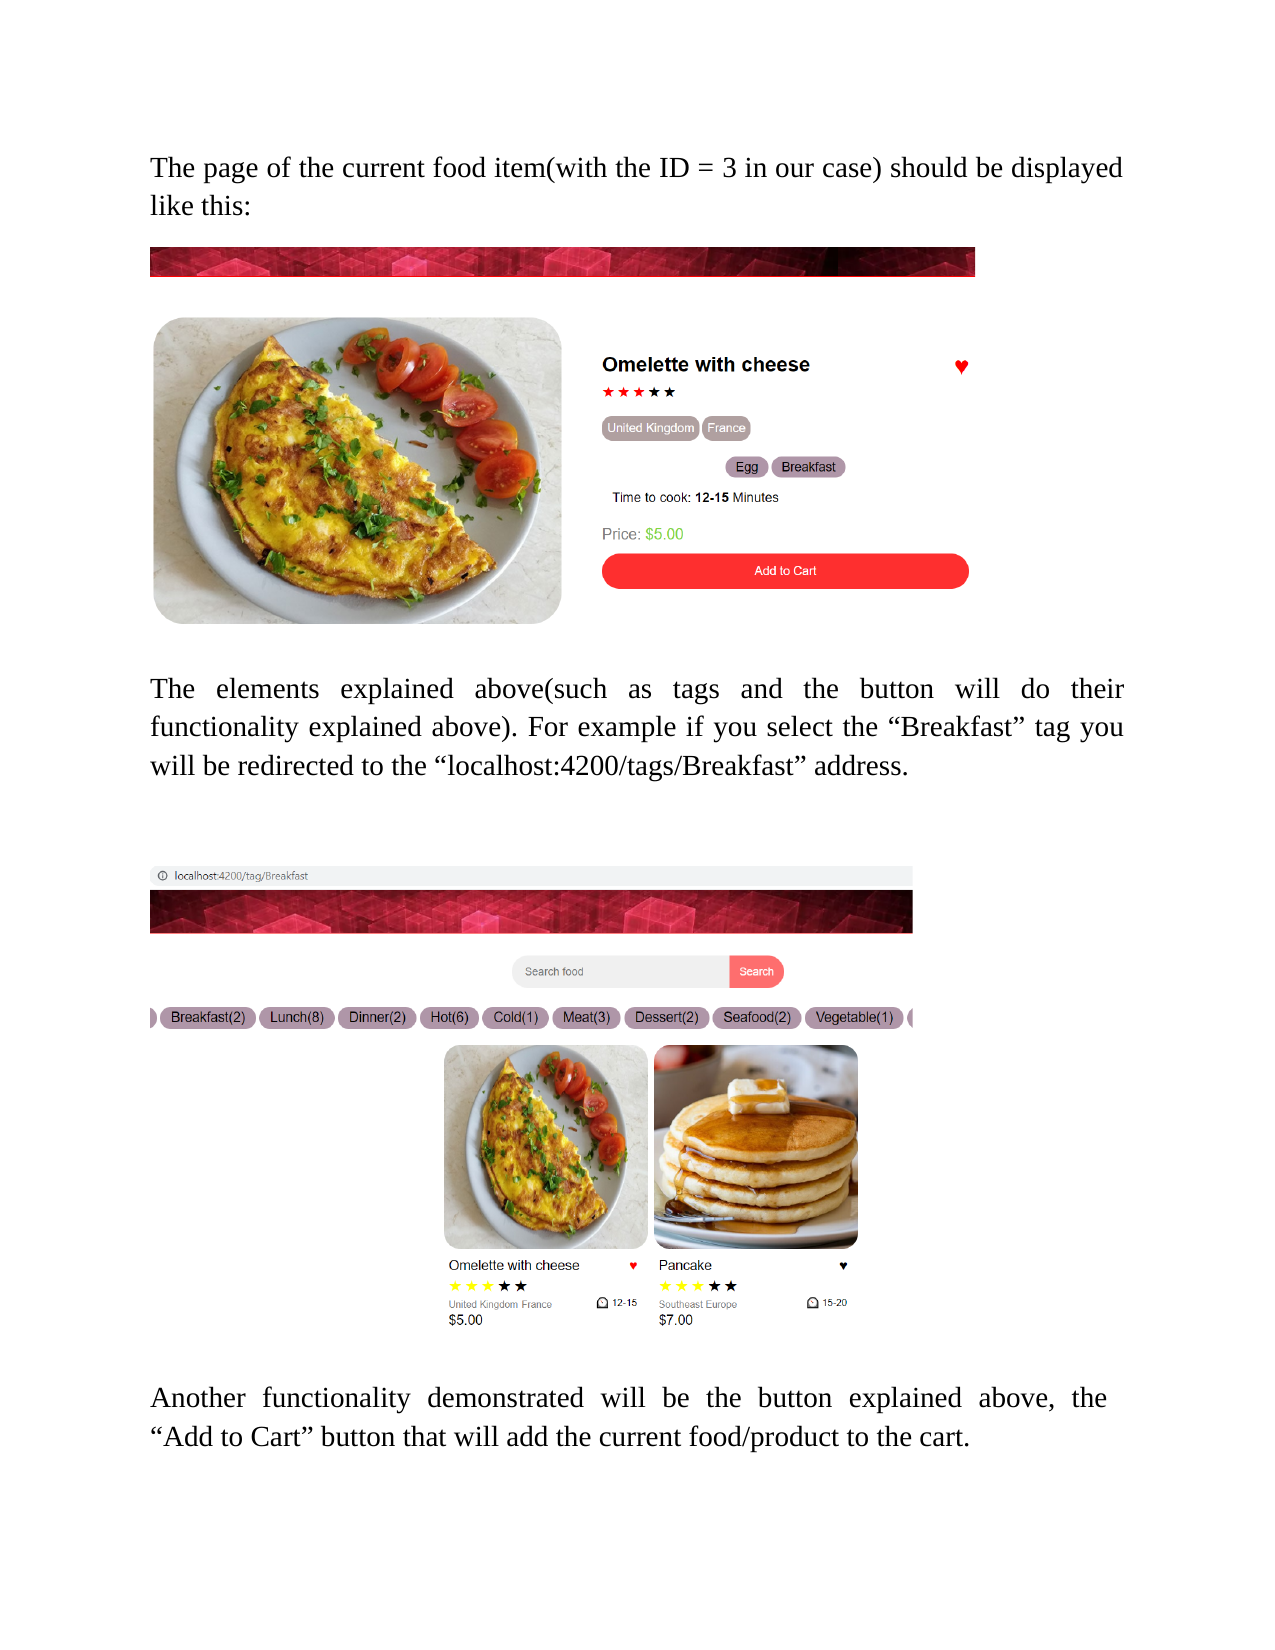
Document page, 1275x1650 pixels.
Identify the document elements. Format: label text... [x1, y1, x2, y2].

text Another functionality demonstrated will be the button explained above, the “Add to Cart” button that will add the current food/product to the cart. [150, 1381, 1125, 1453]
text The page of the current food item(with the ID = 3 in our case) should be displayed like this: [150, 150, 1125, 222]
picture [150, 866, 913, 1356]
text The elements explained above(such as tags and the button will do their functionality explained above). For example if you select the “Breakfast” tag you will be redirected to the “localhost:4200/tags/Breakfast” address. [150, 671, 1125, 782]
picture [150, 247, 976, 647]
